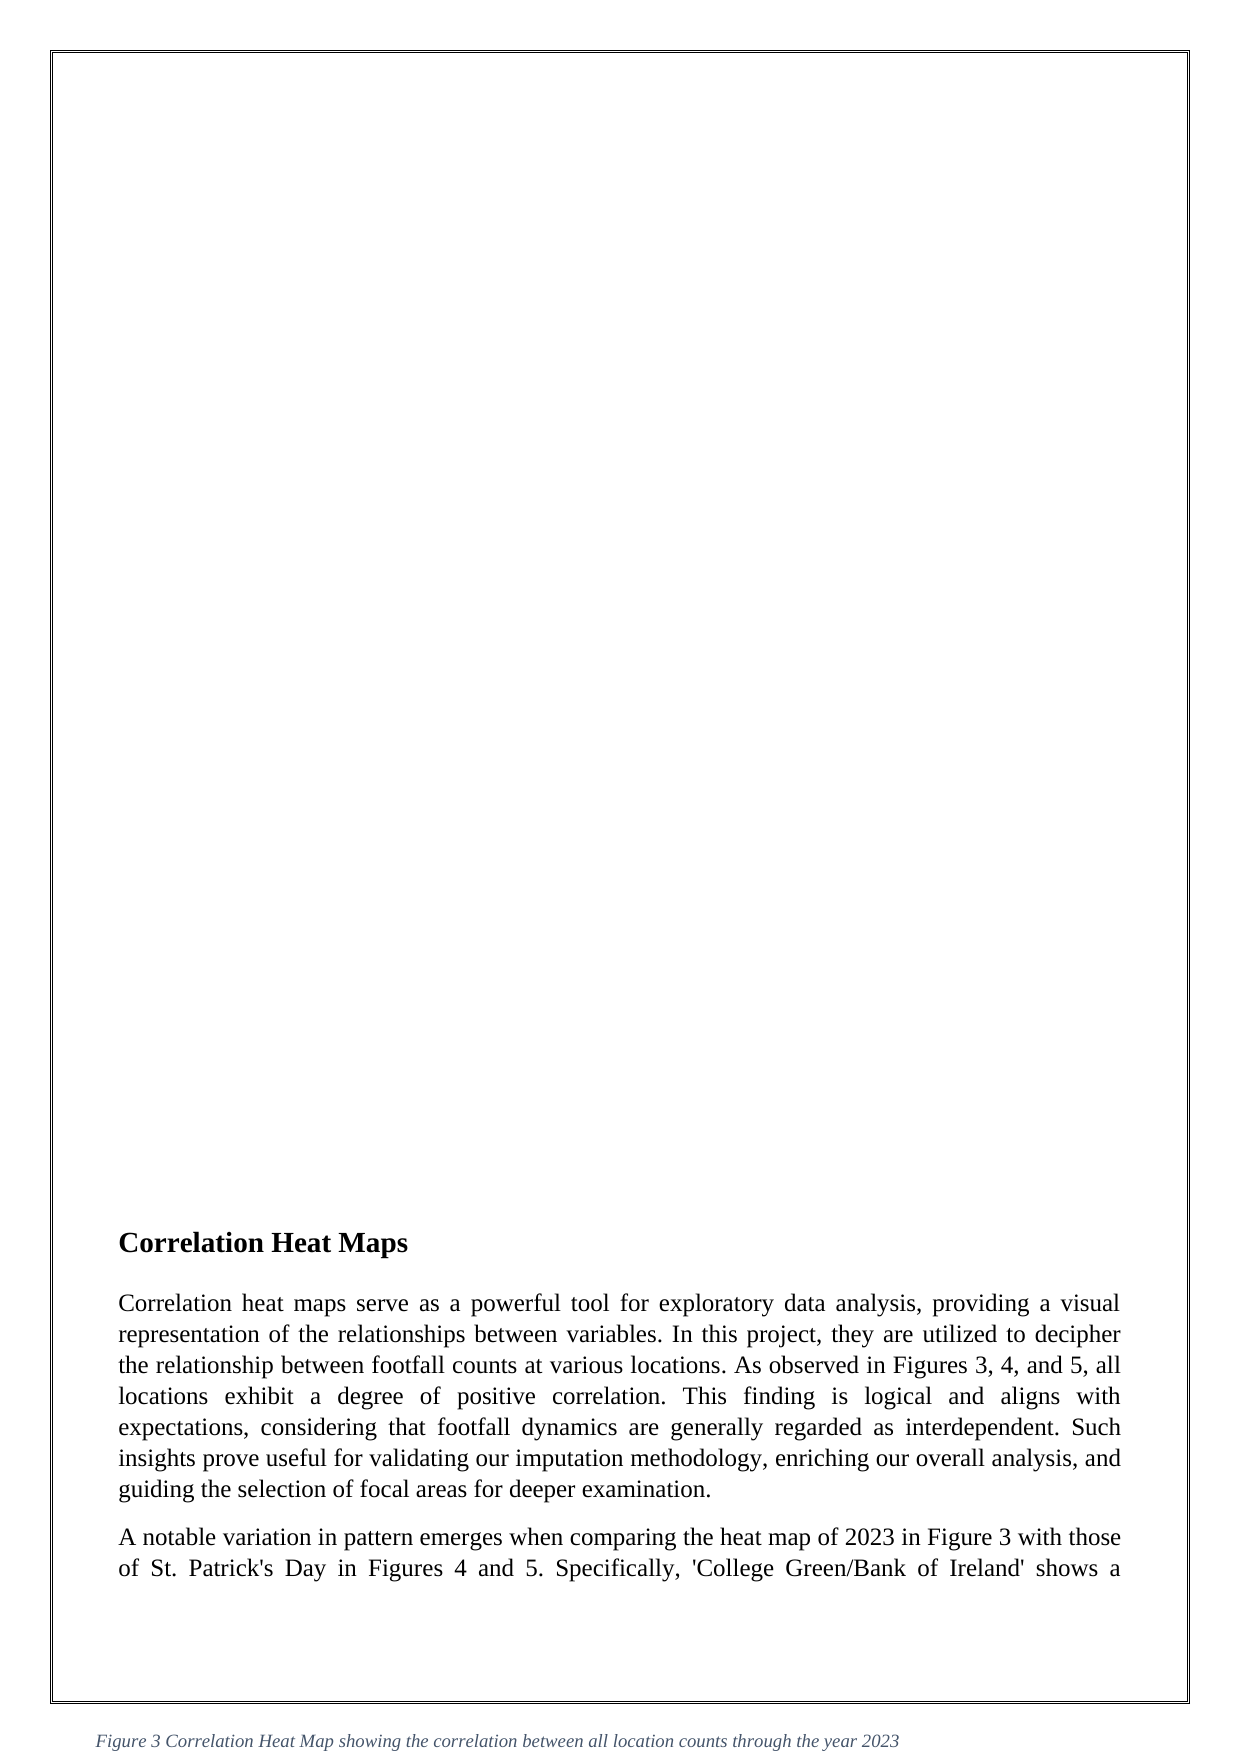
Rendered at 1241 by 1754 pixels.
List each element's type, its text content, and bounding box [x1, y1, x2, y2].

subtitle Correlation Heat Maps [118, 118, 1122, 1258]
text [118, 1522, 1122, 1581]
text Correlation heat maps serve as a powerful tool for exploratory data analysis, providing a visual representation of the relationships between variables. In this project, they are utilized to decipher the relationship between footfall counts at various locations. As observed in Figures 3, 4, and 5, all locations exhibit a degree of positive correlation. This finding is logical and aligns with expectations, considering that footfall dynamics are generally regarded as interdependent. Such insights prove useful for validating our imputation methodology, enriching our overall analysis, and guiding the selection of focal areas for deeper examination. [118, 1288, 1122, 1503]
